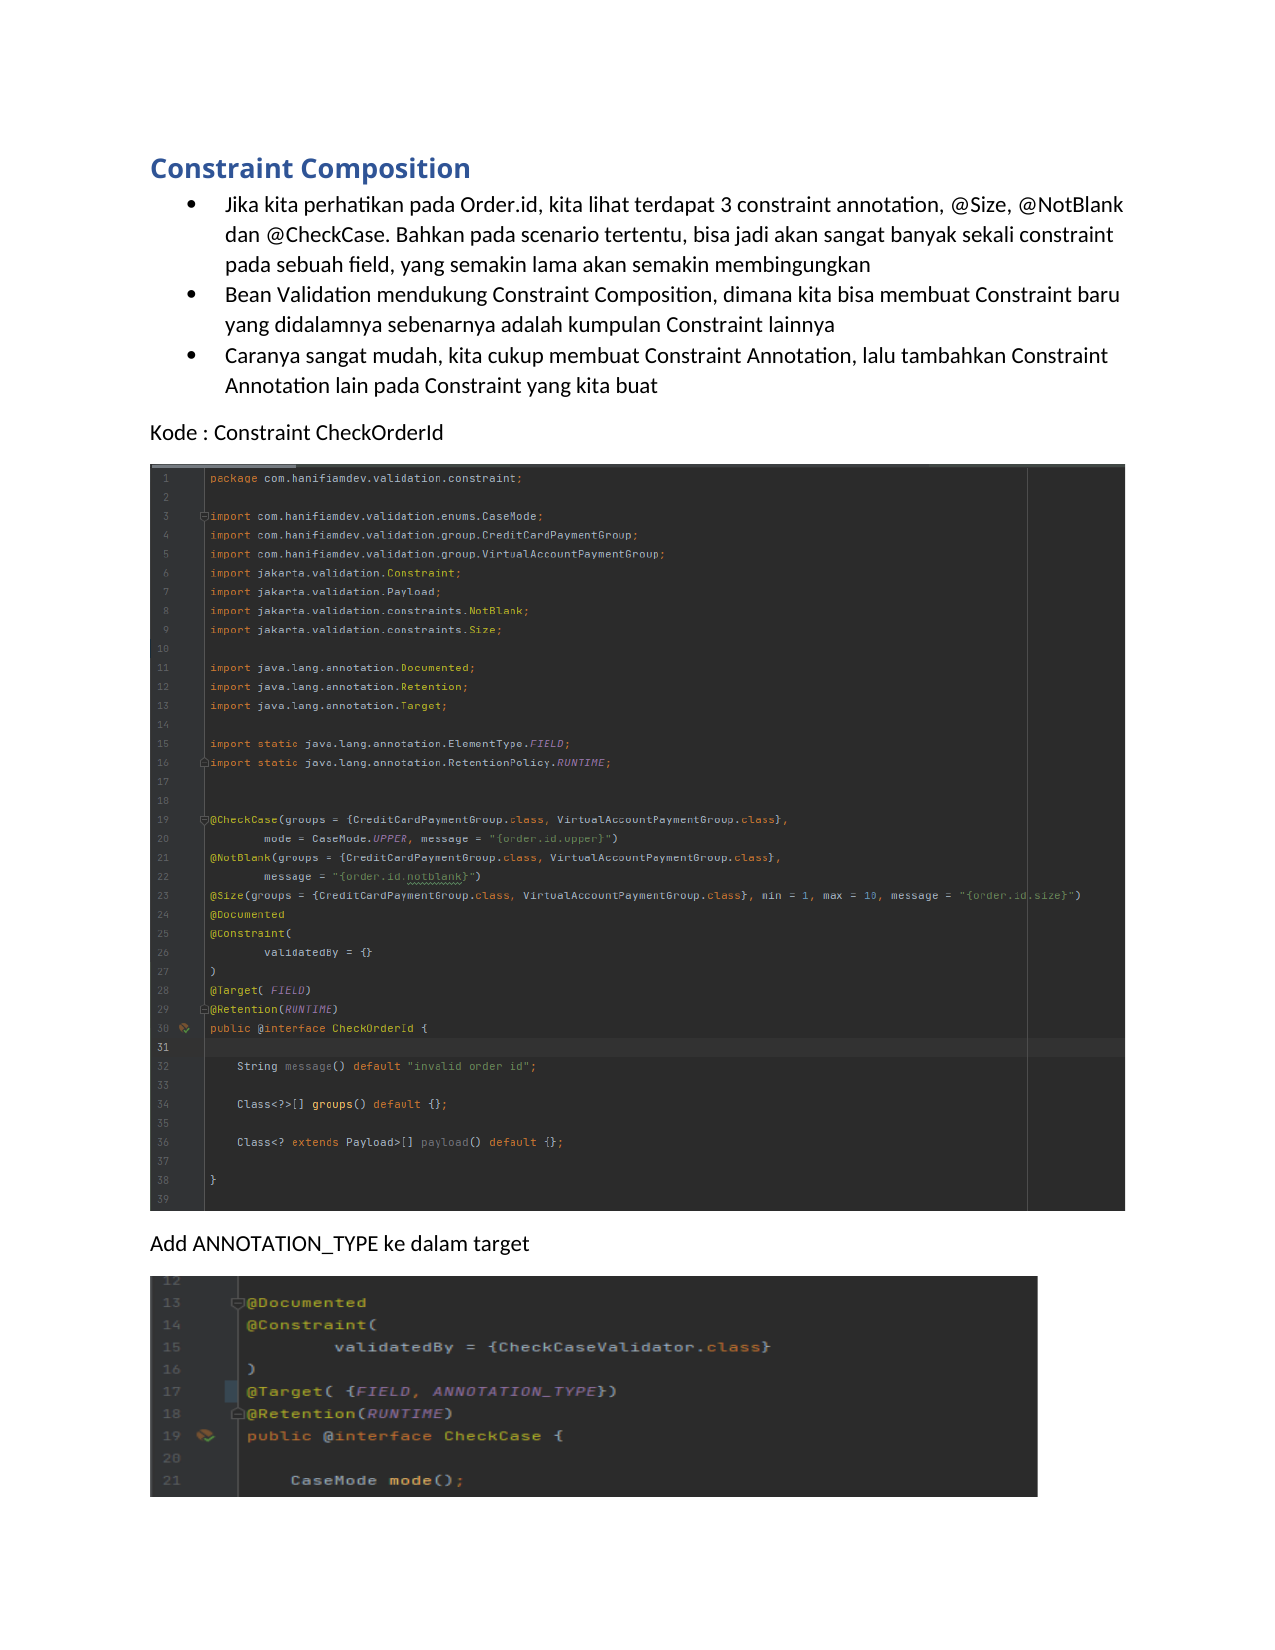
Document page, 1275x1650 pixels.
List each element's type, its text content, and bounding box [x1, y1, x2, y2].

list Jika kita perhatikan pada Order.id, kita lihat terdapat 3 constraint annotation, @Size, @NotBlank dan @CheckCase. Bahkan pada scenario tertentu, bisa jadi akan sangat banyak sekali constraint pada sebuah field, yang semakin lama akan semakin membingungkan [187, 190, 1125, 278]
text Kode : Constraint CheckOrderId [150, 418, 1125, 446]
list Caranya sangat mudah, kita cukup membuat Constraint Annotation, lalu tambahkan Constraint Annotation lain pada Constraint yang kita buat [187, 341, 1125, 399]
picture [150, 1276, 1038, 1497]
picture [150, 464, 1125, 1211]
text Add ANNOTATION_TYPE ke dalam target [150, 1229, 1125, 1258]
list Bean Validation mendukung Constraint Composition, dimana kita bisa membuat Constraint baru yang didalamnya sebenarnya adalah kumpulan Constraint lainnya [187, 280, 1125, 339]
subtitle Constraint Composition [150, 150, 1125, 187]
